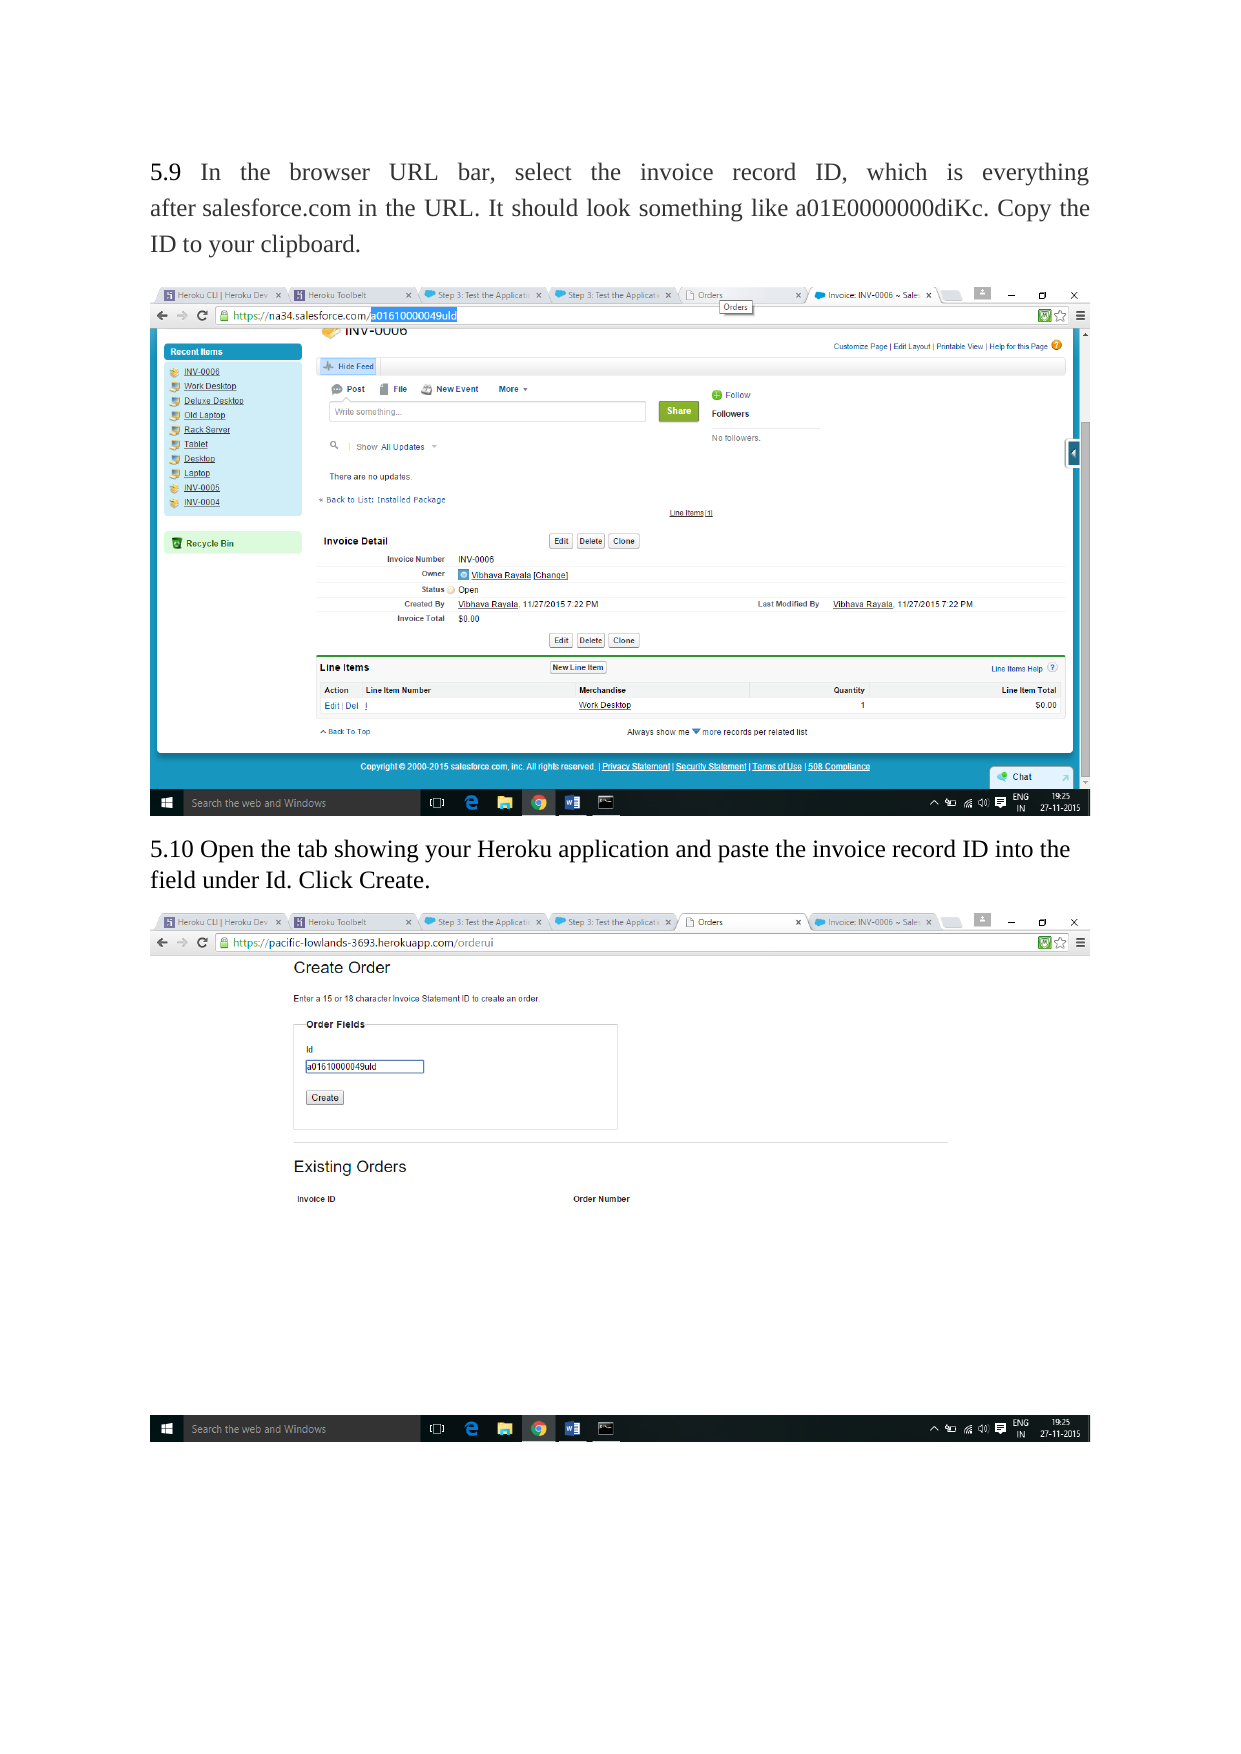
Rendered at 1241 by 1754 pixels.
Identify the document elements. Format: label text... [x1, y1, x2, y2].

text 5.9 In the browser URL bar, select the invoice record ID, which is everything after salesforce.com in the URL. It should look something like a01E0000000diKc. Copy the ID to your clipboard. [150, 150, 1090, 258]
text 5.10 Open the tab showing your Heroku application and paste the invoice record ID into the field under Id. Click Create. [150, 834, 1090, 894]
picture [150, 287, 1091, 816]
picture [150, 913, 1091, 1442]
